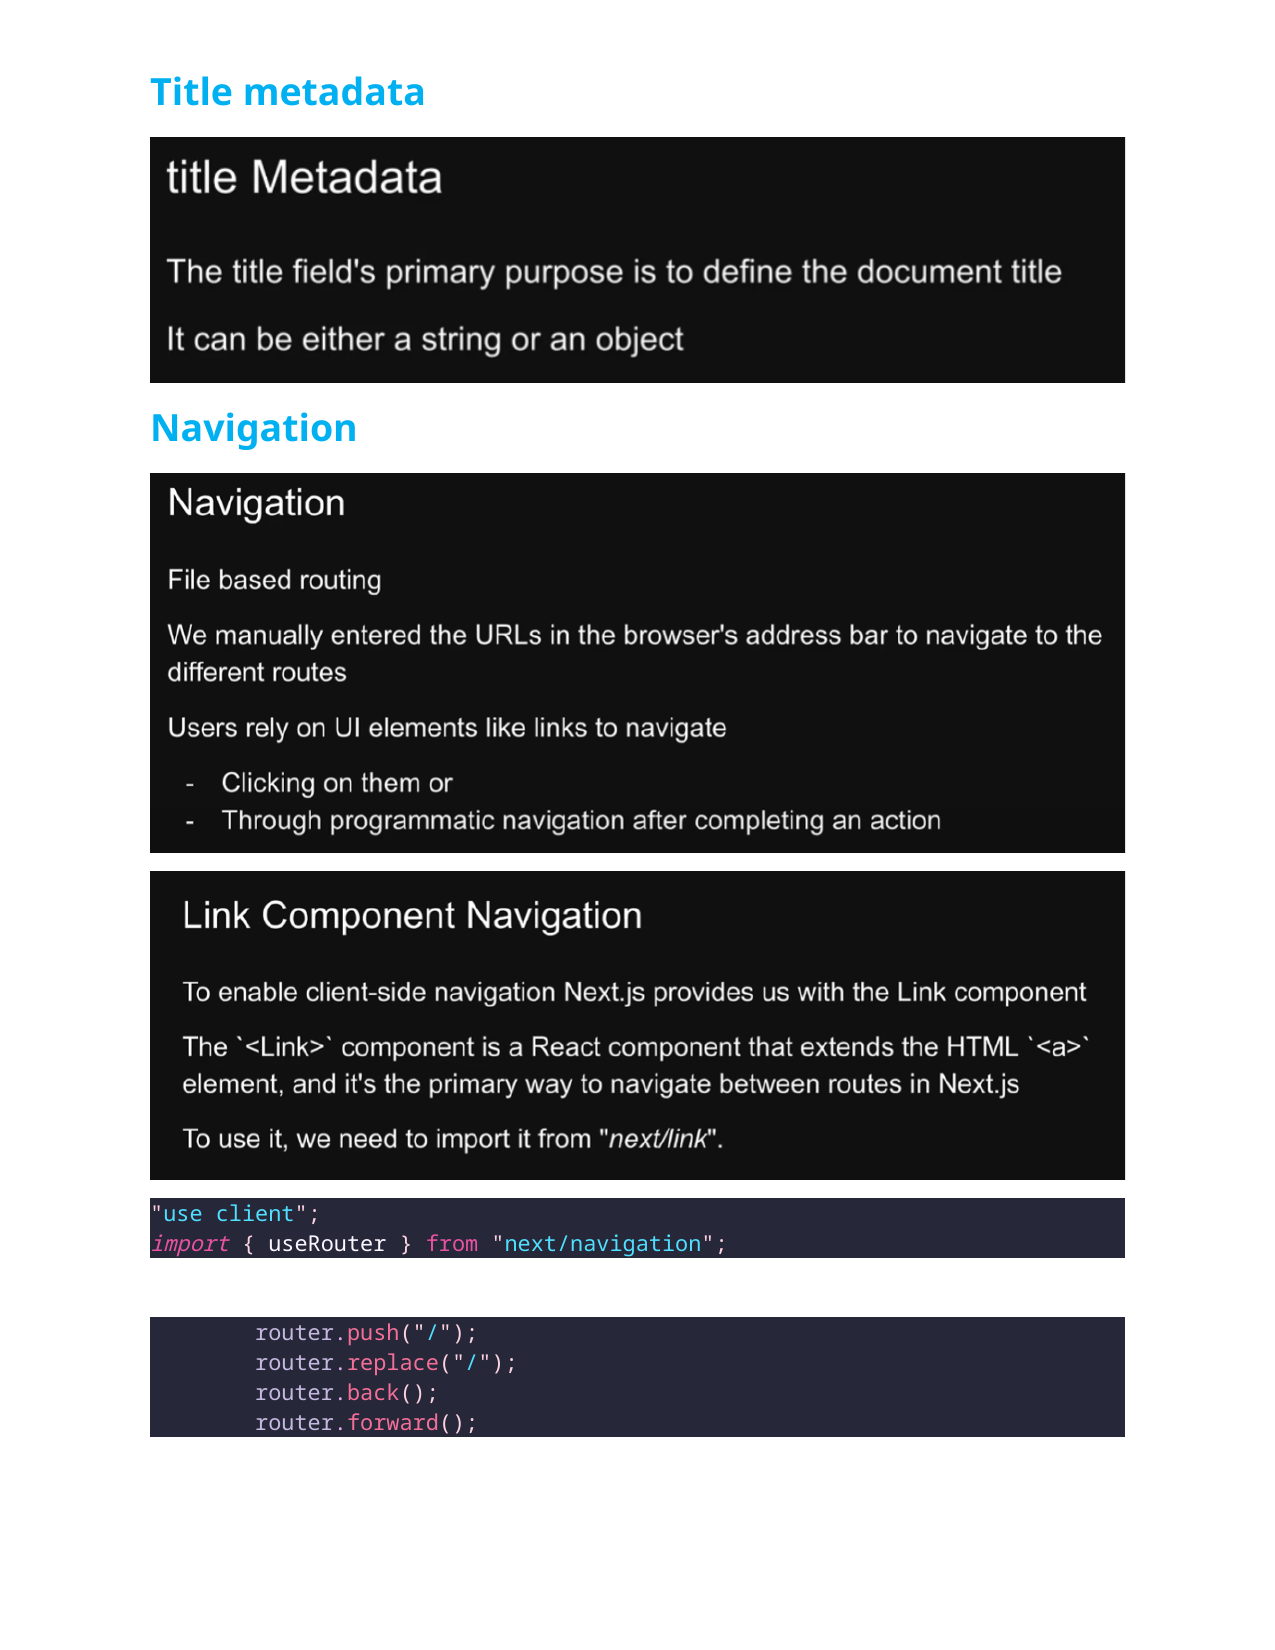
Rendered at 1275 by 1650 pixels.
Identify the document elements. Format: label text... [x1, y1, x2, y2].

picture [150, 473, 1125, 853]
text router.forward(); [150, 1407, 1125, 1437]
picture [150, 871, 1125, 1180]
text "use client"; [150, 1198, 1125, 1228]
picture [150, 137, 1125, 383]
text router.back(); [150, 1377, 1125, 1407]
text router.push("/"); [150, 1317, 1125, 1347]
text router.replace("/"); [150, 1347, 1125, 1377]
text import { useRouter } from "next/navigation"; [150, 1228, 1125, 1258]
text Navigation [150, 402, 1125, 453]
text Title metadata [150, 66, 1125, 117]
